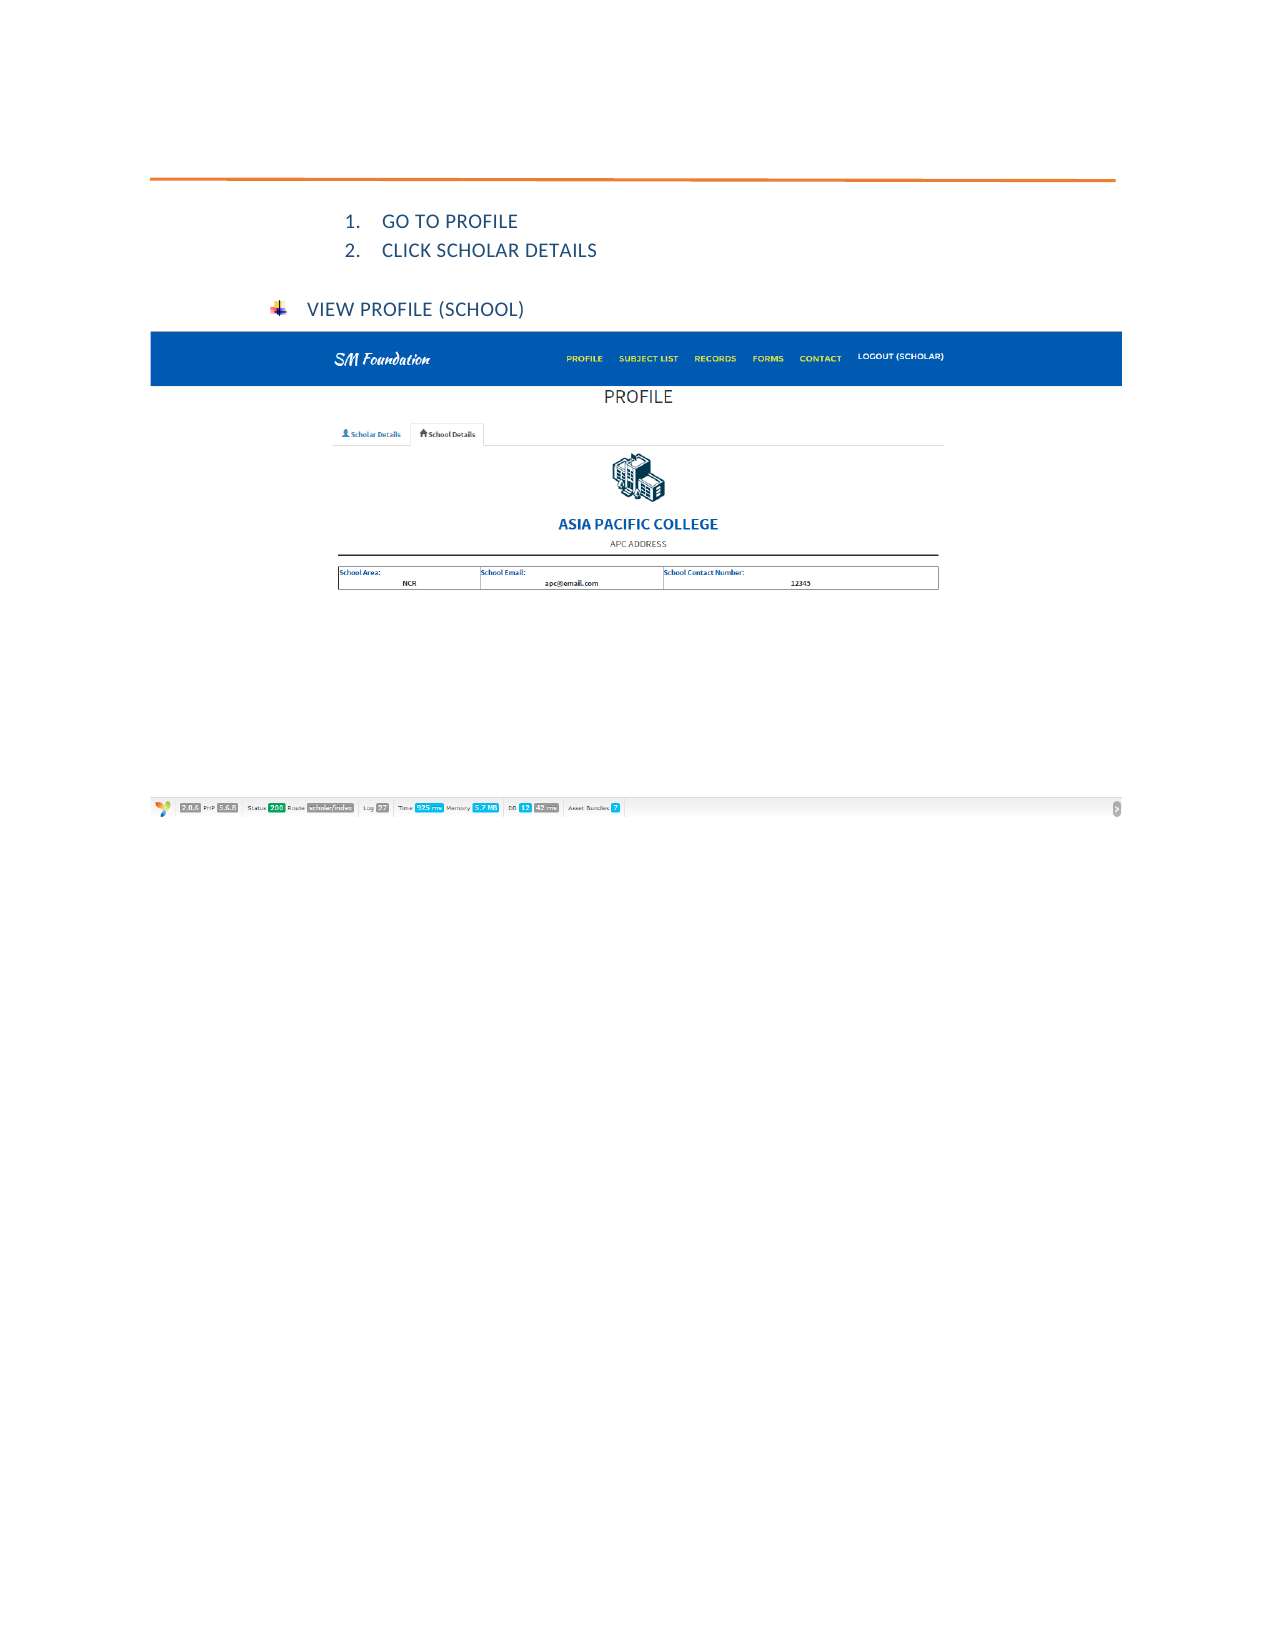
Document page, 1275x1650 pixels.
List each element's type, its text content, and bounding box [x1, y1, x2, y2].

list View profile (school) [269, 296, 1125, 321]
picture [270, 299, 287, 316]
list go to profile [344, 208, 1125, 234]
picture [150, 331, 1122, 815]
list click scholar details [344, 237, 1125, 263]
